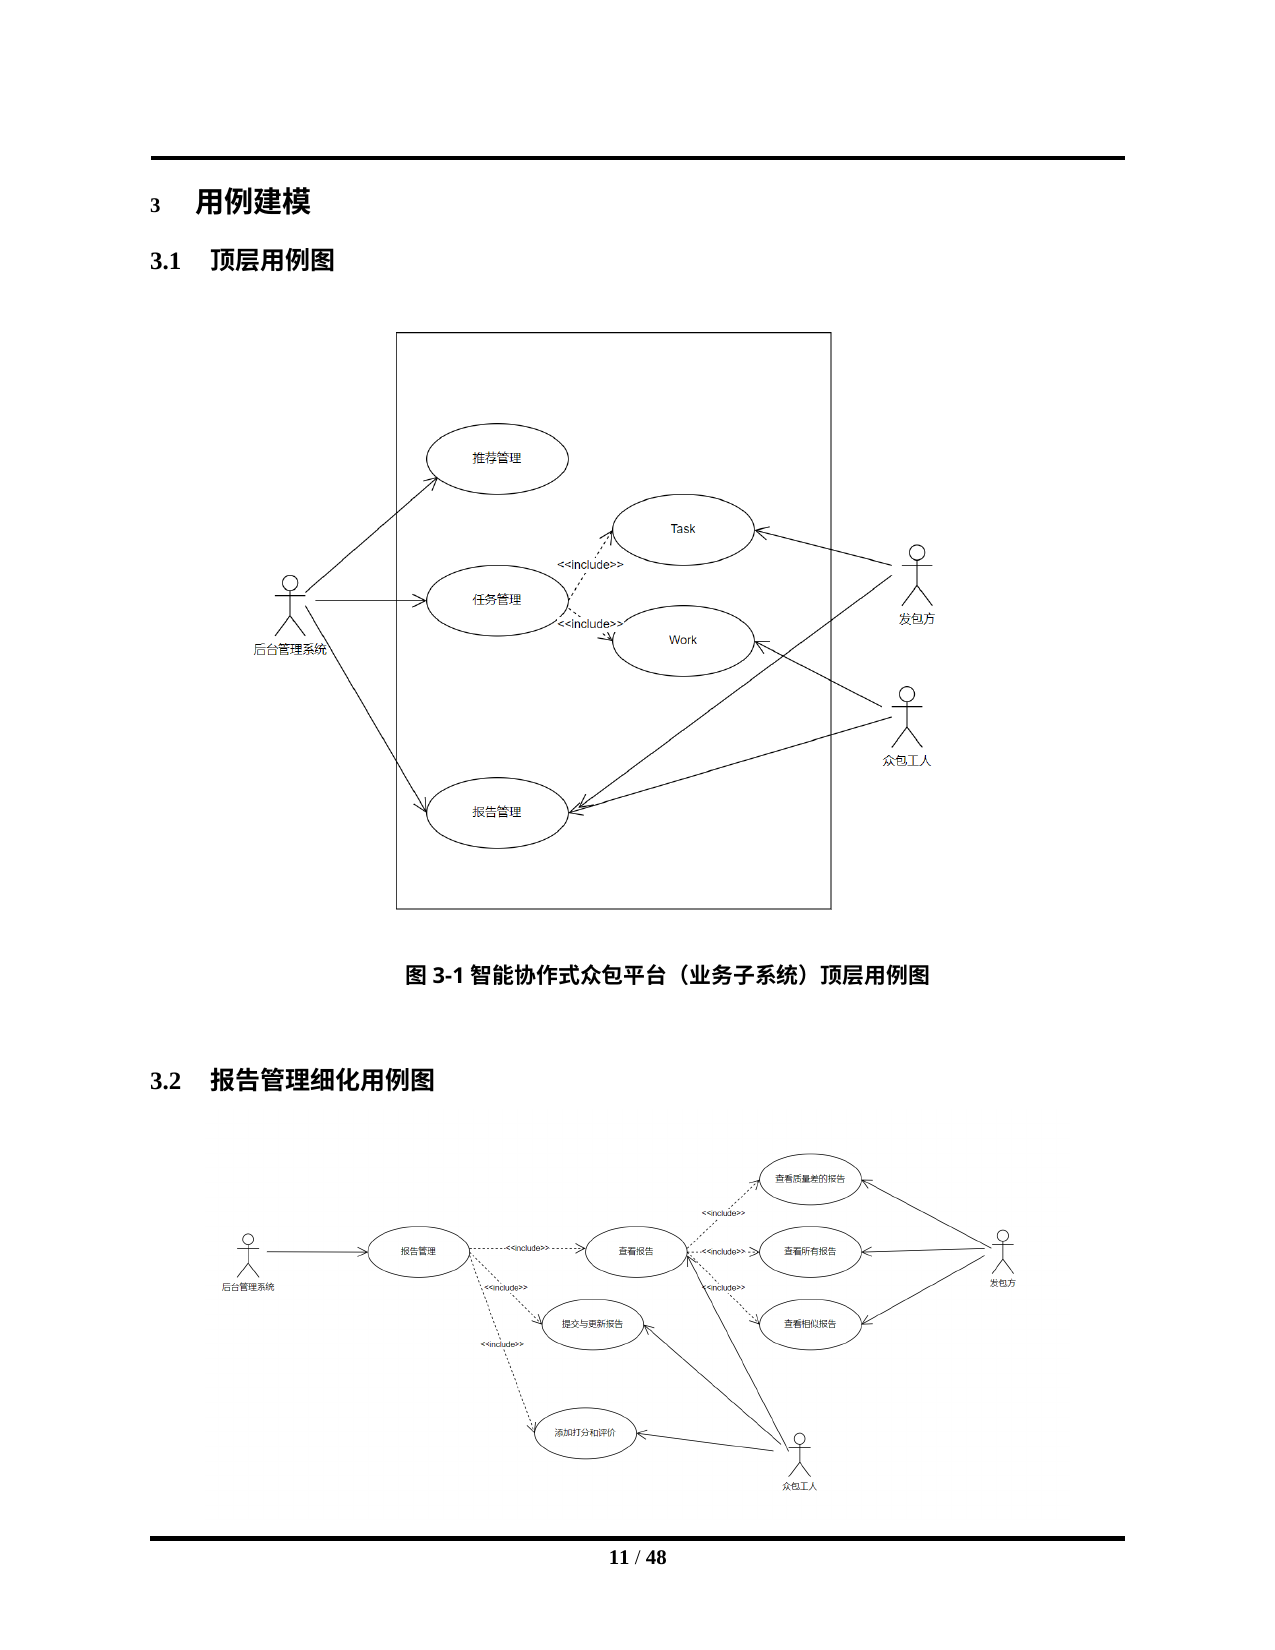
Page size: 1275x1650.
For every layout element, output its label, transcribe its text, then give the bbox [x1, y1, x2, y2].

text 图 3-1 智能协作式众包平台（业务子系统）顶层用例图 [210, 958, 1125, 989]
subtitle 报告管理细化用例图 [150, 1060, 1125, 1097]
subtitle 用例建模 [150, 179, 1125, 221]
picture [205, 288, 1070, 952]
picture [205, 1109, 1070, 1520]
subtitle 顶层用例图 [150, 240, 1125, 276]
